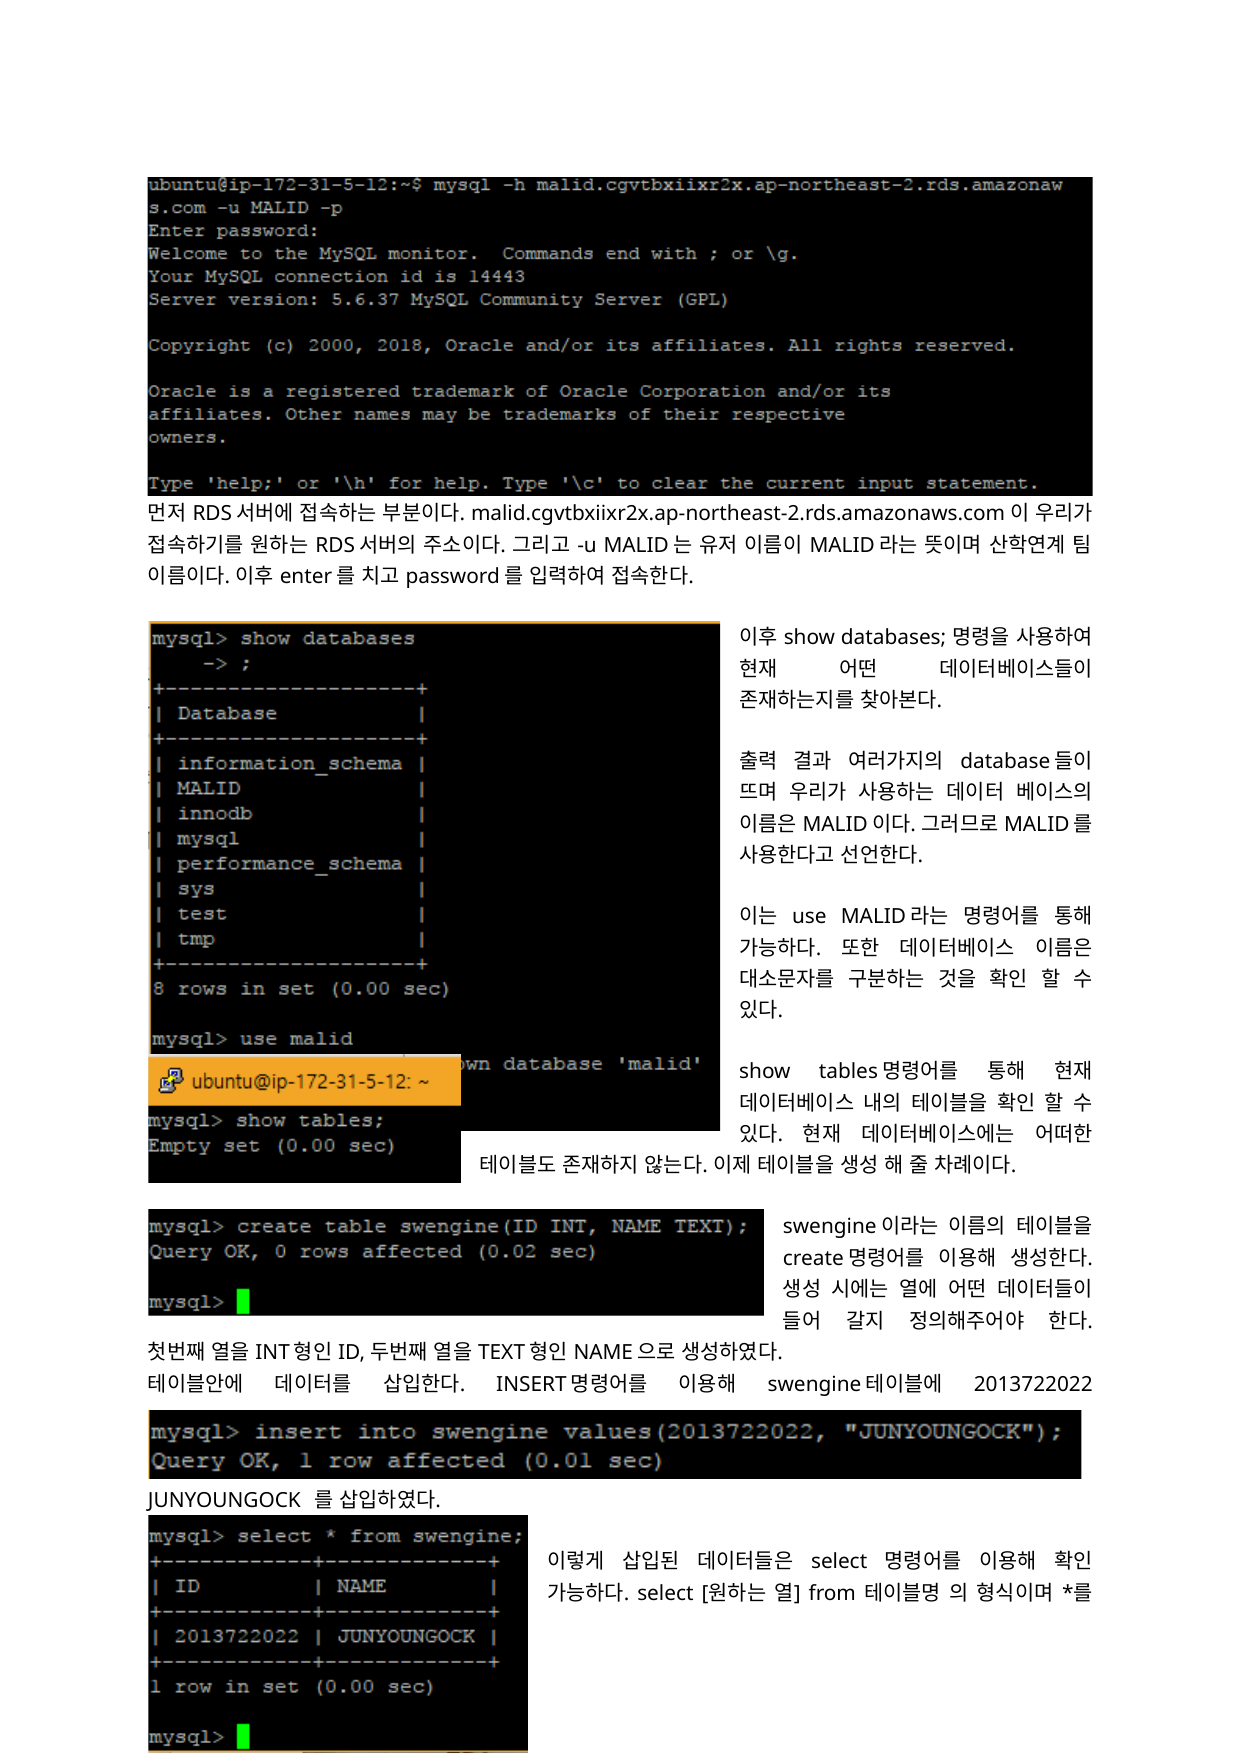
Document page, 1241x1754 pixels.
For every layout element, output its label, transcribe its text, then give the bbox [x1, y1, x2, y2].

text 이렇게 삽입된 데이터들은 select 명령어를 이용해 확인 가능하다. select [원하는 열] from 테이블명 의 형식이며 *를 적을 경우 모든 열을 의미한다. 테이블명에는 swengine을 적는다. [528, 1544, 1093, 1606]
picture [148, 621, 720, 1183]
text 출력 결과 여러가지의 database들이 뜨며 우리가 사용하는 데이터 베이스의 이름은 MALID이다. 그러므로 MALID를 사용한다고 선언한다. [720, 744, 1093, 869]
text 먼저 RDS서버에 접속하는 부분이다. malid.cgvtbxiixr2x.ap-northeast-2.rds.amazonaws.com이 우리가 접속하기를 원하는 RDS서버의 주소이다. 그리고 -u MALID는 유저 이름이 MALID라는 뜻이며 산학연계 팀 이름이다. 이후 enter를 치고 password를 입력하여 접속한다. [148, 496, 1093, 590]
picture [147, 177, 1093, 496]
text show tables명령어를 통해 현재 데이터베이스 내의 테이블을 확인 할 수 있다. 현재 데이터베이스에는 어떠한 테이블도 존재하지 않는다. 이제 테이블을 생성 해 줄 차례이다. [461, 1054, 1093, 1179]
text 이후 show databases; 명령을 사용하여 현재 어떤 데이터베이스들이 존재하는지를 찾아본다. [148, 620, 1093, 713]
picture [148, 1209, 764, 1316]
picture [148, 1410, 1082, 1479]
picture [148, 1515, 528, 1753]
text 이는 use MALID라는 명령어를 통해 가능하다. 또한 데이터베이스 이름은 대소문자를 구분하는 것을 확인 할 수 있다. [720, 899, 1093, 1024]
